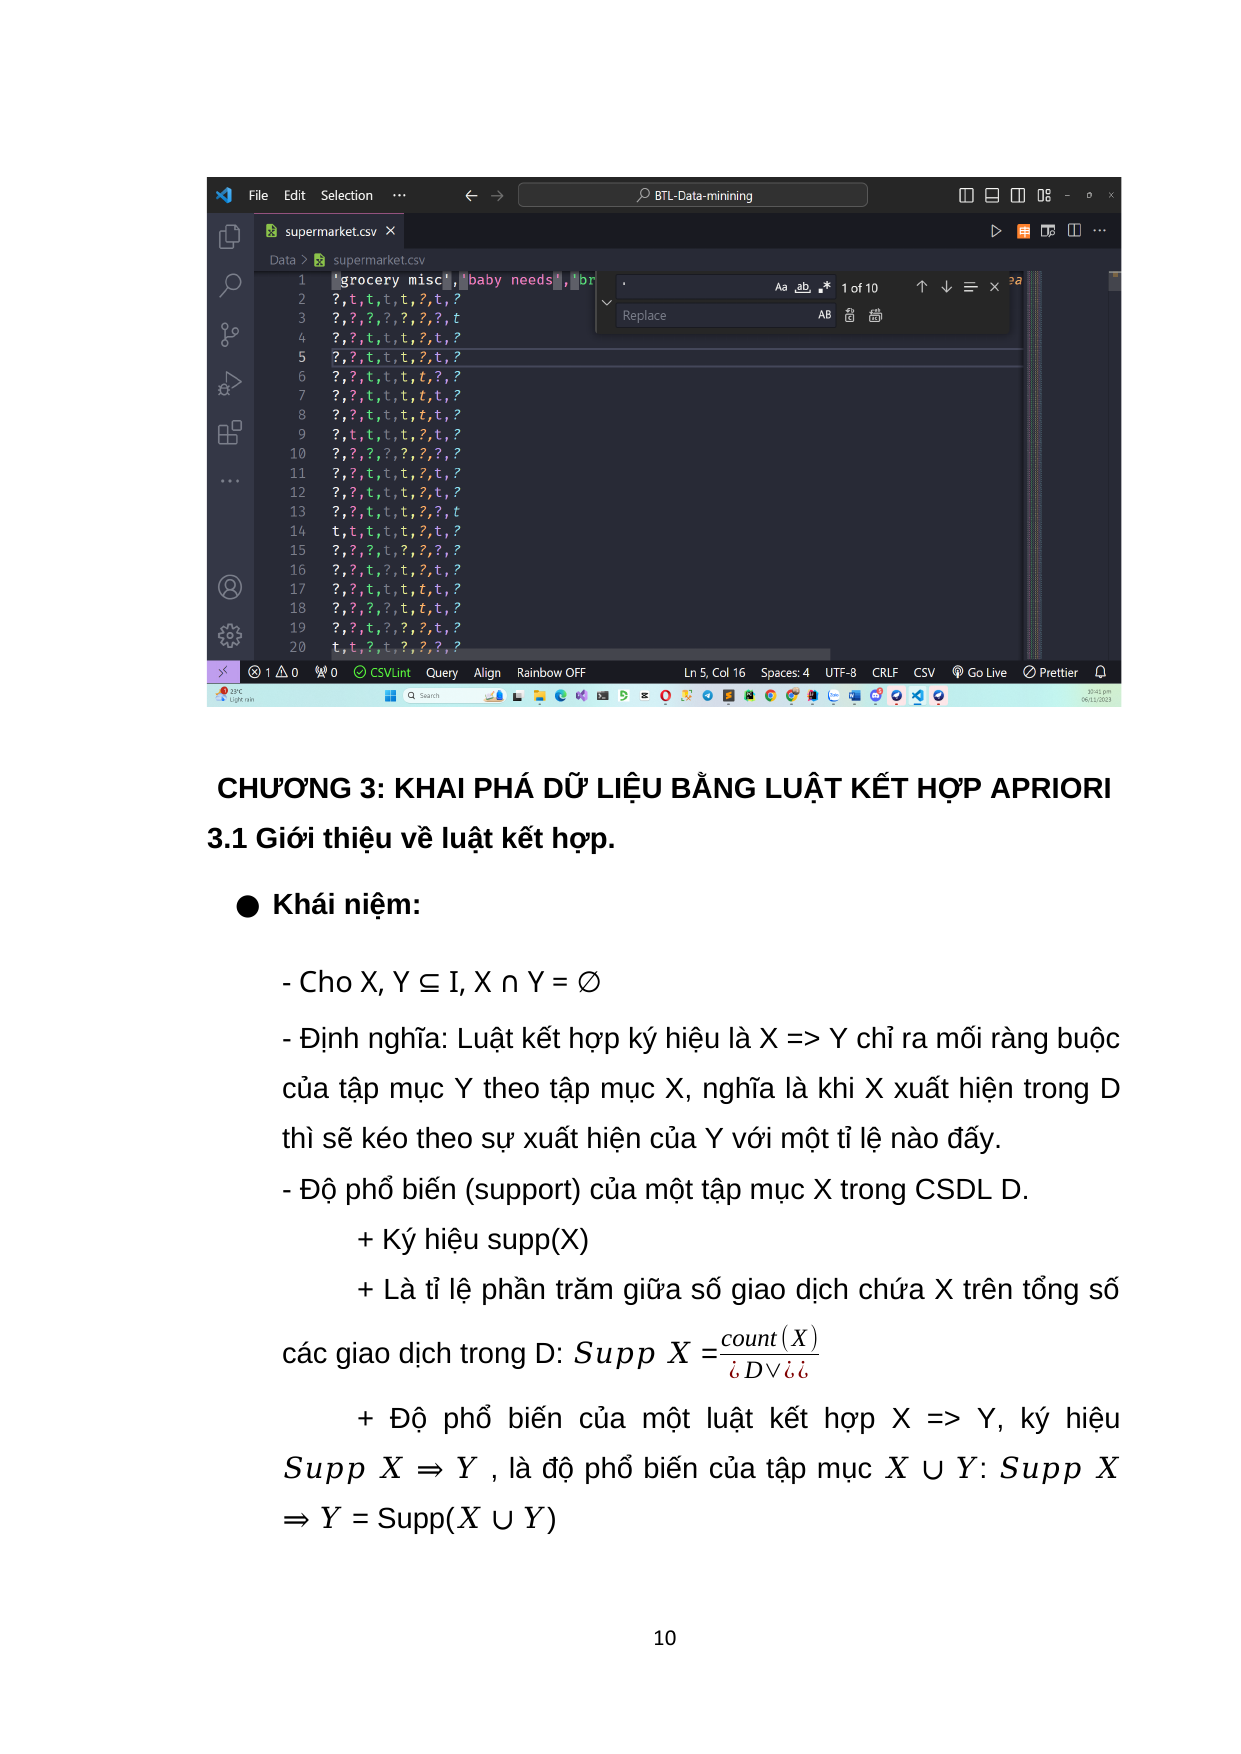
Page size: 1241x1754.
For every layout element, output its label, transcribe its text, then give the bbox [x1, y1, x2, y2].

text - Cho X, Y ⊆ I, X ∩ Y = ∅ [282, 961, 1122, 1001]
text - Độ phổ biến (support) của một tập mục X trong CSDL D. [282, 1172, 1122, 1205]
text - Định nghĩa: Luật kết hợp ký hiệu là X => Y chỉ ra mối ràng buộc của tập mục Y theo tập mục X, nghĩa là khi X xuất hiện trong D thì sẽ kéo theo sự xuất hiện của Y với một tỉ lệ nào đấy. [282, 1021, 1122, 1155]
picture [206, 177, 1122, 707]
text + Ký hiệu supp(X) [282, 1222, 1122, 1256]
list Khái niệm: [235, 872, 1122, 931]
text + Độ phổ biến của một luật kết hợp X => Y, ký hiệu 𝑆𝑢𝑝𝑝 𝑋 ⇒ 𝑌 , là độ phổ biến của tập mục 𝑋 ∪ 𝑌: 𝑆𝑢𝑝𝑝 𝑋 ⇒ 𝑌 = Supp(𝑋 ∪ 𝑌) [282, 1401, 1122, 1535]
subtitle 3.1 Giới thiệu về luật kết hợp. [207, 821, 1122, 855]
text + Là tỉ lệ phần trăm giữa số giao dịch chứa X trên tổng số các giao dịch trong D: 𝑆𝑢𝑝𝑝 𝑋 = [282, 1272, 1122, 1384]
subtitle CHƯƠNG 3: KHAI PHÁ DỮ LIỆU BẰNG LUẬT KẾT HỢP APRIORI [207, 771, 1122, 804]
